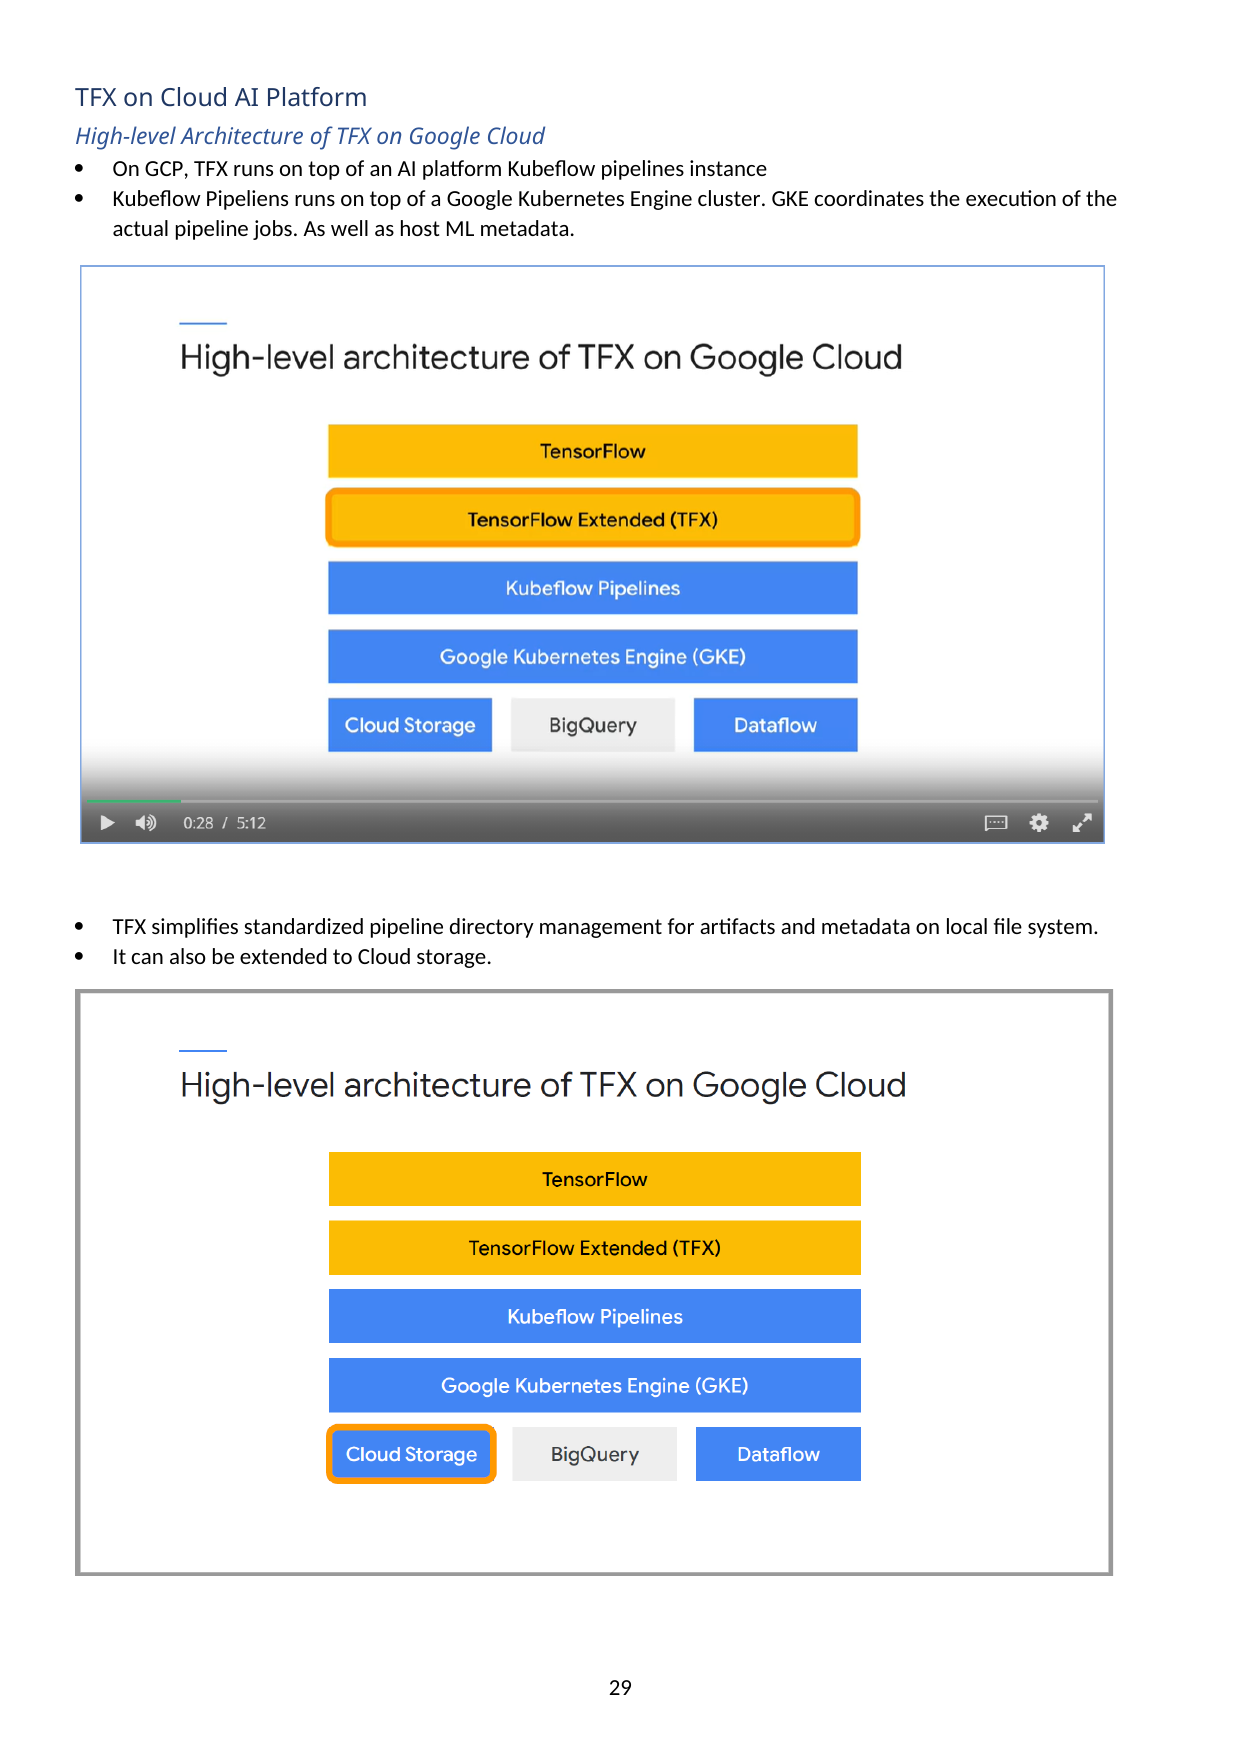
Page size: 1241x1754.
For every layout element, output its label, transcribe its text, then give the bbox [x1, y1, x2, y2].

picture [75, 261, 1109, 847]
list TFX simplifies standardized pipeline directory management for artifacts and metadata on local file system. [75, 912, 1165, 940]
list Kubeflow Pipeliens runs on top of a Google Kubernetes Engine cluster. GKE coordinates the execution of the actual pipeline jobs. As well as host ML metadata. [75, 184, 1165, 242]
list On GCP, TFX runs on top of an AI platform Kubeflow pipelines instance [75, 154, 1165, 182]
subtitle High-level Architecture of TFX on Google Cloud [75, 120, 1165, 151]
picture [75, 989, 1114, 1576]
subtitle TFX on Cloud AI Platform [75, 79, 1165, 113]
list It can also be extended to Cloud storage. [75, 942, 1165, 970]
